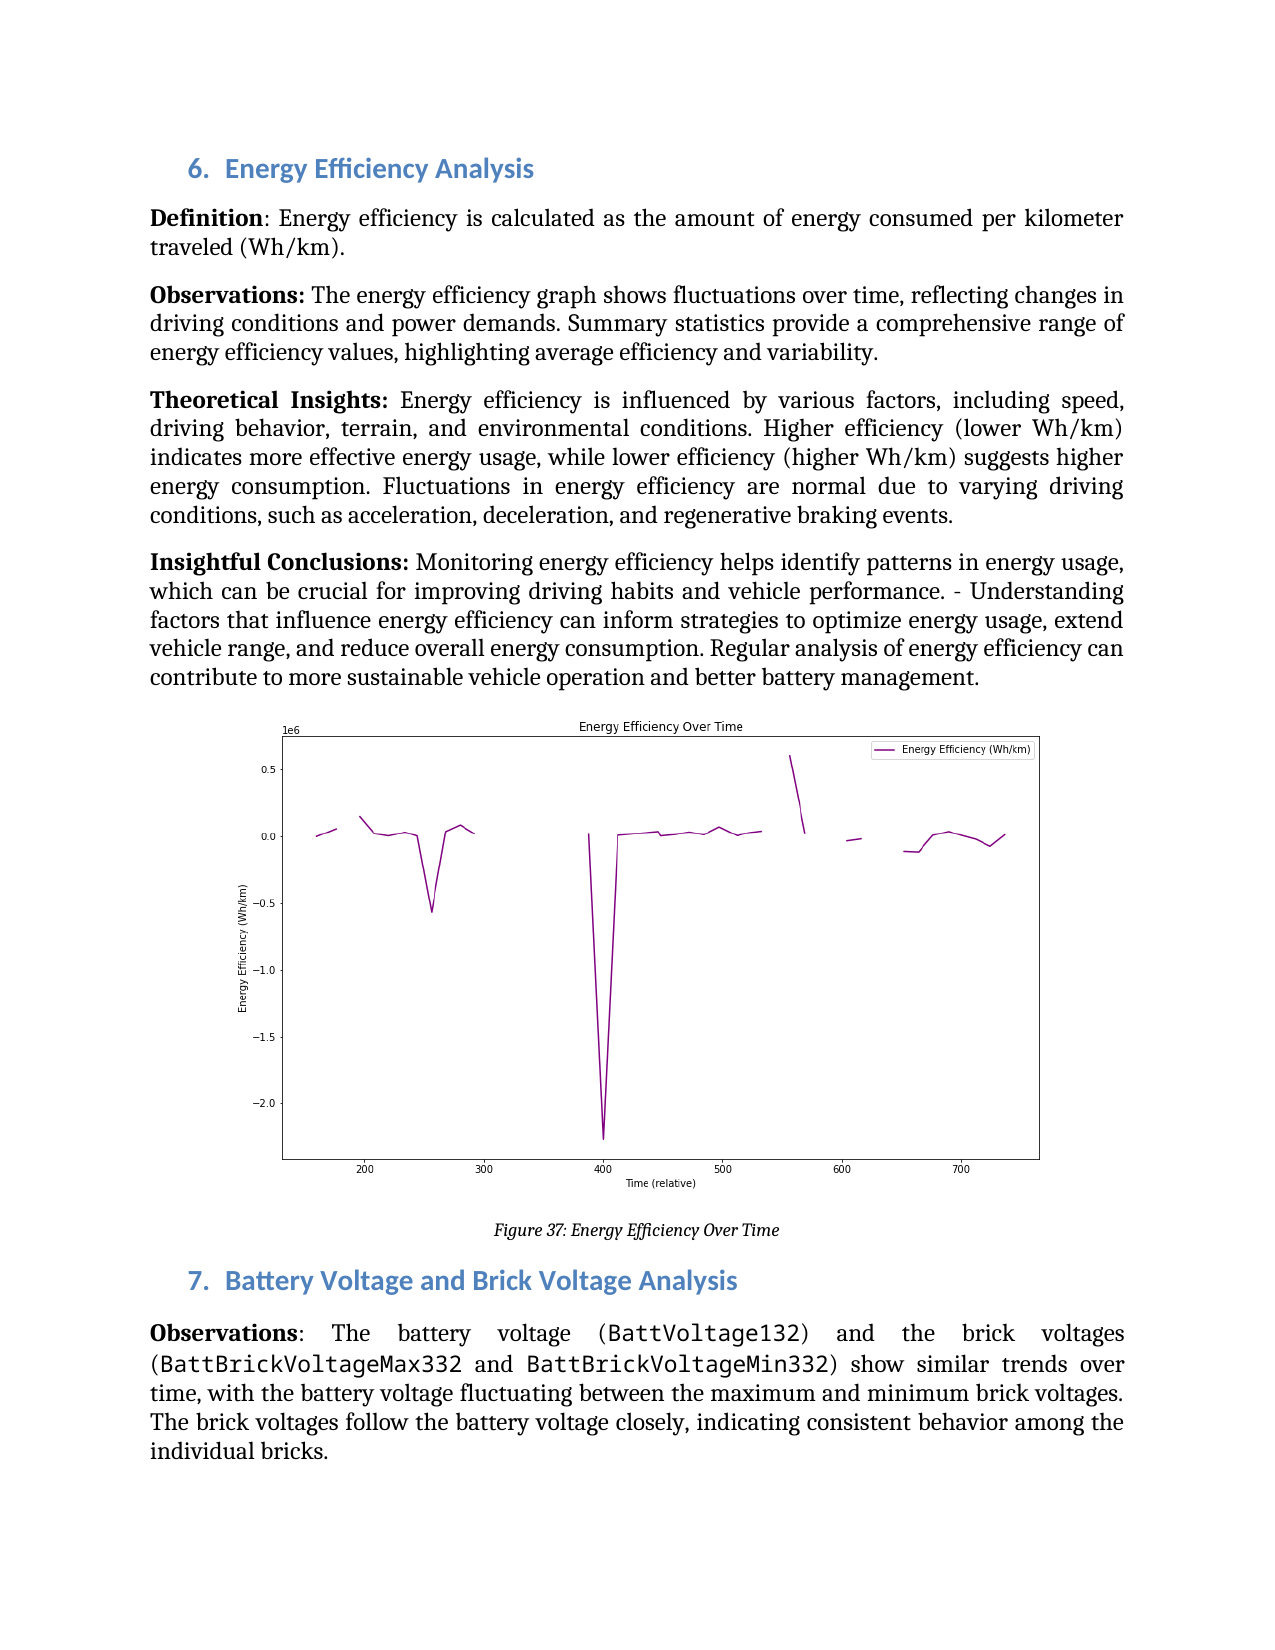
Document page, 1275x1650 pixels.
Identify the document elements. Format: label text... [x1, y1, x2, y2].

text Insightful Conclusions: Monitoring energy efficiency helps identify patterns in energy usage, which can be crucial for improving driving habits and vehicle performance. - Understanding factors that influence energy efficiency can inform strategies to optimize energy usage, extend vehicle range, and reduce overall energy consumption. Regular analysis of energy efficiency can contribute to more sustainable vehicle operation and better battery management. [150, 548, 1125, 692]
text Figure 37: Energy Efficiency Over Time [150, 1220, 1125, 1242]
picture [211, 710, 1064, 1202]
text Definition: Energy efficiency is calculated as the amount of energy consumed per kilometer traveled (Wh/km). [150, 204, 1125, 262]
subtitle Energy Efficiency Analysis [187, 150, 1125, 186]
subtitle Battery Voltage and Brick Voltage Analysis [187, 1262, 1125, 1298]
text Theoretical Insights: Energy efficiency is influenced by various factors, including speed, driving behavior, terrain, and environmental conditions. Higher efficiency (lower Wh/km) indicates more effective energy usage, while lower efficiency (higher Wh/km) suggests higher energy consumption. Fluctuations in energy efficiency are normal due to varying driving conditions, such as acceleration, deceleration, and regenerative braking events. [150, 386, 1125, 529]
text Observations: The battery voltage (BattVoltage132) and the brick voltages (BattBrickVoltageMax332 and BattBrickVoltageMin332) show similar trends over time, with the battery voltage fluctuating between the maximum and minimum brick voltages. The brick voltages follow the battery voltage closely, indicating consistent behavior among the individual bricks. [150, 1317, 1125, 1466]
text Observations: The energy efficiency graph shows fluctuations over time, reflecting changes in driving conditions and power demands. Summary statistics provide a comprehensive range of energy efficiency values, highlighting average efficiency and variability. [150, 281, 1125, 367]
